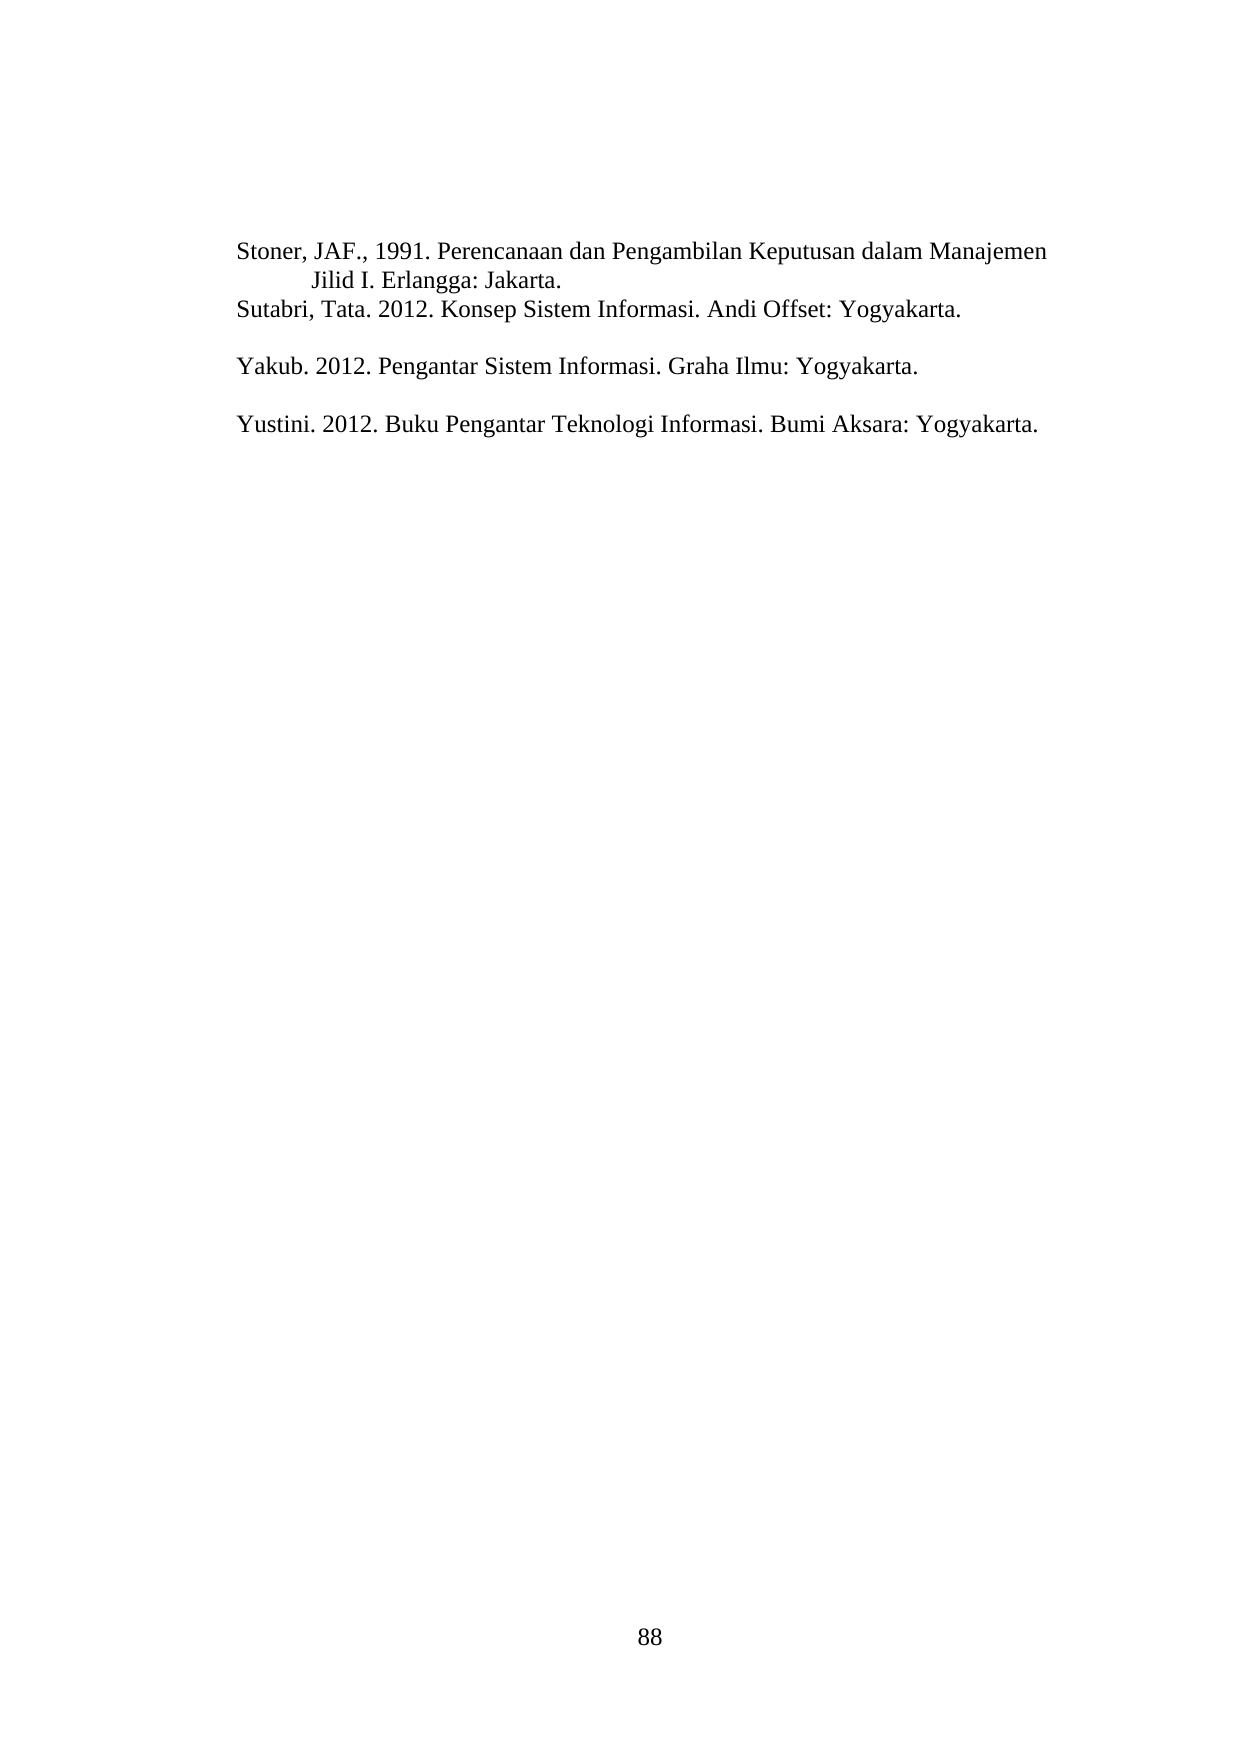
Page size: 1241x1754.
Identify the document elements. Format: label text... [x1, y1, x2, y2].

text Sutabri, Tata. 2012. Konsep Sistem Informasi. Andi Offset: Yogyakarta. [236, 294, 1063, 322]
text Stoner, JAF., 1991. Perencanaan dan Pengambilan Keputusan dalam Manajemen Jilid I. Erlangga: Jakarta. [236, 236, 1063, 294]
text Yakub. 2012. Pengantar Sistem Informasi. Graha Ilmu: Yogyakarta. [236, 351, 1063, 380]
text Yustini. 2012. Buku Pengantar Teknologi Informasi. Bumi Aksara: Yogyakarta. [236, 409, 1063, 437]
